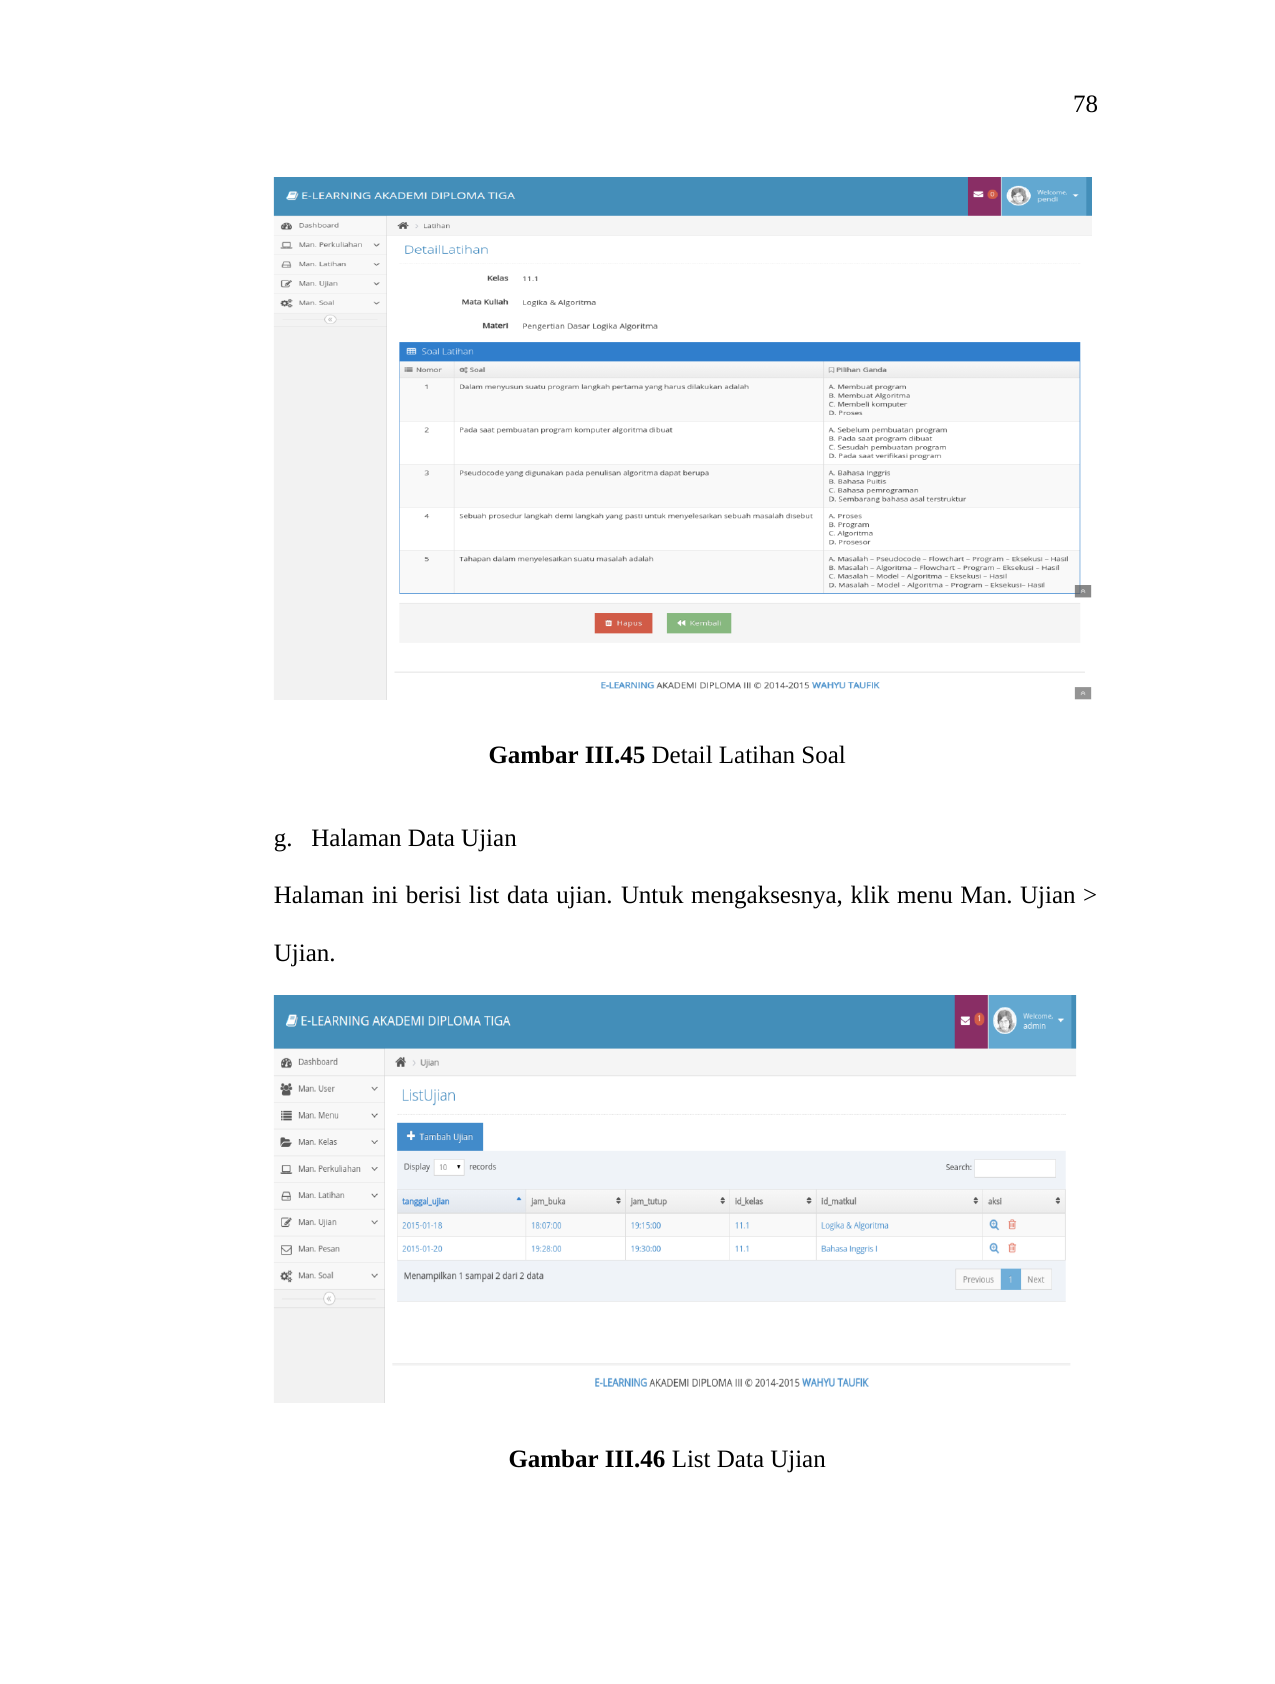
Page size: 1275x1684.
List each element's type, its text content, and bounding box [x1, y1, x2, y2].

picture [273, 177, 1092, 700]
picture [273, 995, 1077, 1403]
text Gambar III.46 List Data Ujian [236, 1444, 1098, 1472]
text Halaman ini berisi list data ujian. Untuk mengaksesnya, klik menu Man. Ujian > Ujian. [274, 880, 1098, 967]
list Halaman Data Ujian [274, 823, 1098, 852]
text Gambar III.45 Detail Latihan Soal [236, 740, 1098, 769]
